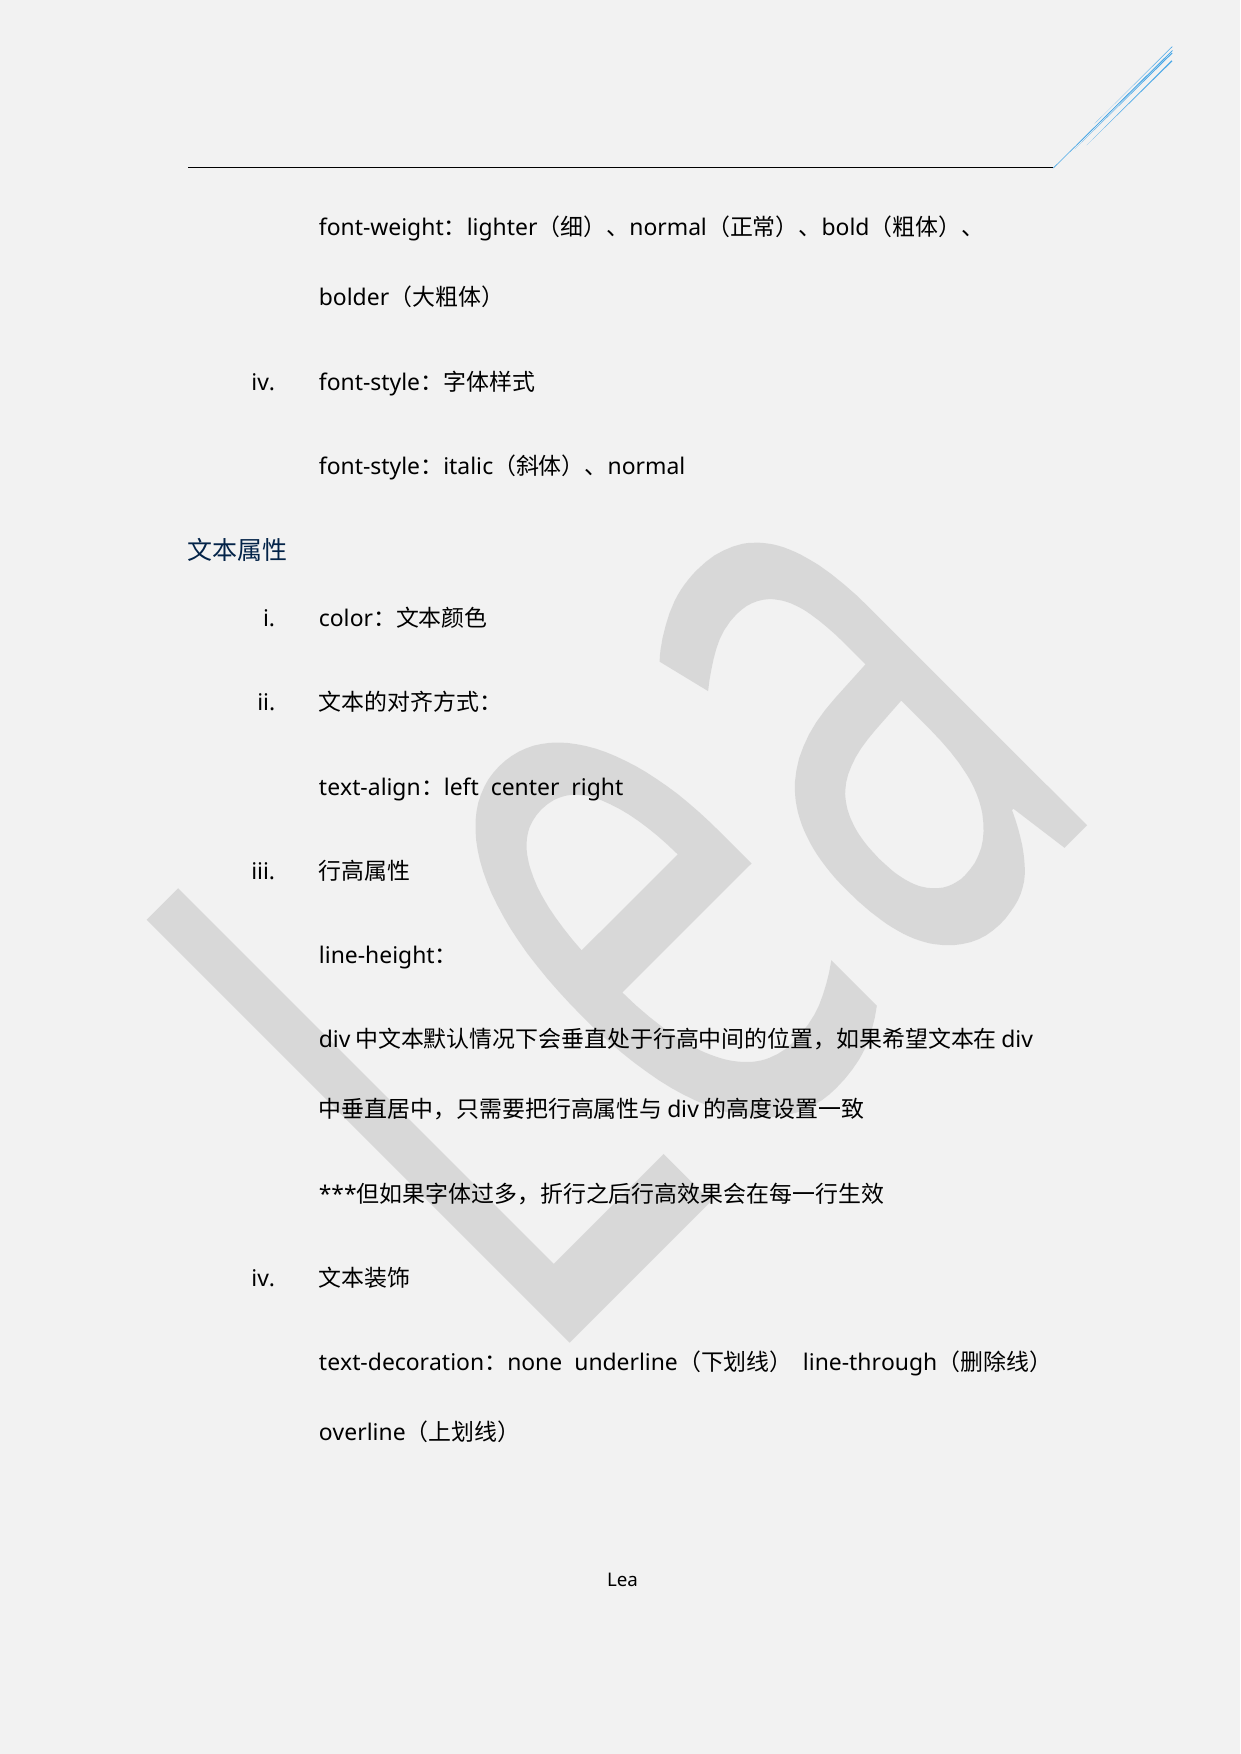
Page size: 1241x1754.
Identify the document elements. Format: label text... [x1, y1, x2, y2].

list ***但如果字体过多，折行之后行高效果会在每一行生效 [319, 1160, 1053, 1225]
list line-height： [319, 921, 1053, 986]
list text-decoration：none underline（下划线） line-through（删除线） overline（上划线） [319, 1328, 1053, 1463]
subtitle 文本属性 [187, 516, 1053, 581]
list font-style：字体样式 [275, 348, 1053, 413]
list 语法： [1082, 46, 1173, 143]
list 行高属性 [275, 837, 1053, 902]
list 文本的对齐方式： [275, 668, 1053, 733]
list font-style：italic（斜体）、normal [319, 432, 1053, 497]
list font-weight：lighter（细）、normal（正常）、bold（粗体）、bolder（大粗体） [319, 193, 1053, 328]
list text-align：left center right [319, 752, 1053, 817]
list div中文本默认情况下会垂直处于行高中间的位置，如果希望文本在div中垂直居中，只需要把行高属性与div的高度设置一致 [319, 1005, 1053, 1140]
list color：文本颜色 [275, 584, 1053, 649]
list 文本装饰 [275, 1244, 1053, 1309]
